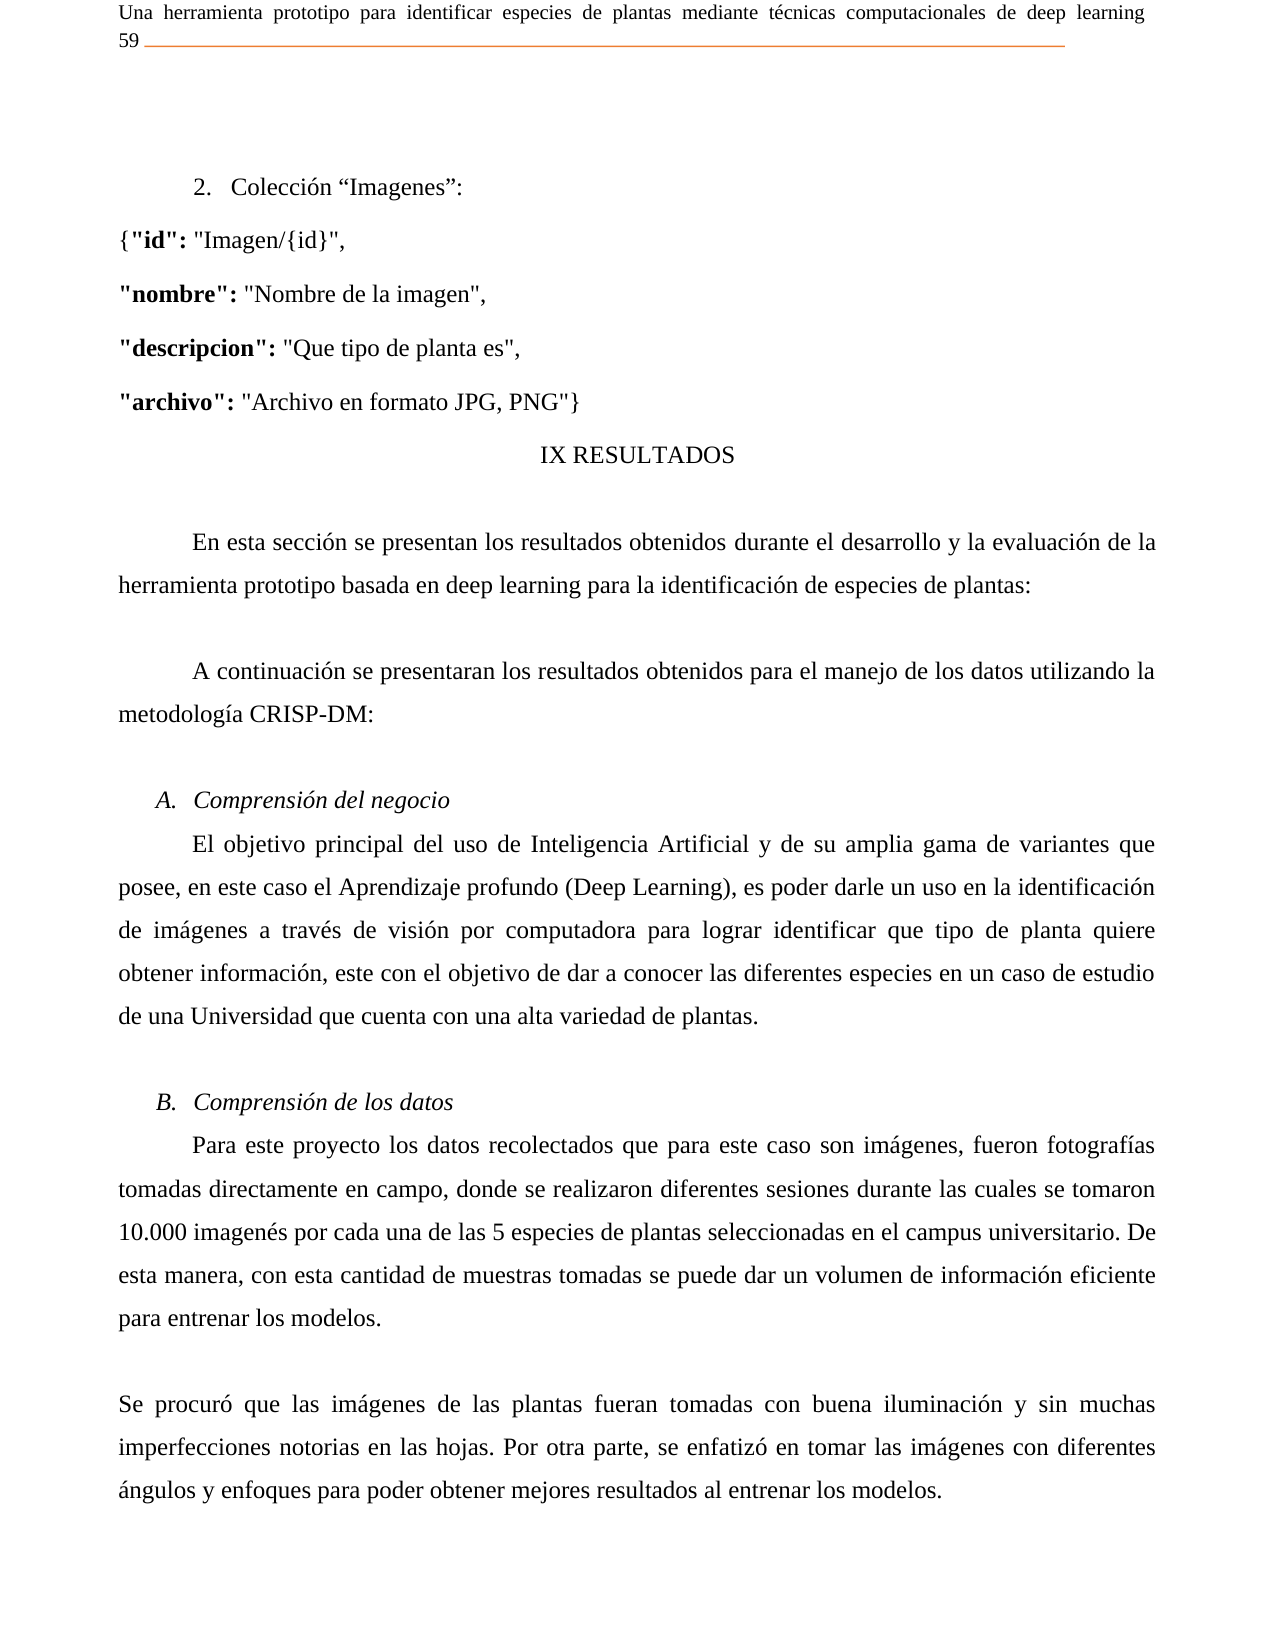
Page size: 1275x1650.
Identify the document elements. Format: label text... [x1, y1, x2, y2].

text {"id": "Imagen/{id}", [118, 226, 1157, 254]
subtitle IX RESULTADOS [118, 441, 1157, 469]
text Para este proyecto los datos recolectados que para este caso son imágenes, fueron fotografías tomadas directamente en campo, donde se realizaron diferentes sesiones durante las cuales se tomaron 10.000 imagenés por cada una de las 5 especies de plantas seleccionadas en el campus universitario. De esta manera, con esta cantidad de muestras tomadas se puede dar un volumen de información eficiente para entrenar los modelos. [118, 1131, 1157, 1332]
list Comprensión de los datos [156, 1087, 1157, 1116]
text "archivo": "Archivo en formato JPG, PNG"} [118, 387, 1157, 416]
text Se procuró que las imágenes de las plantas fueran tomadas con buena iluminación y sin muchas imperfecciones notorias en las hojas. Por otra parte, se enfatizó en tomar las imágenes con diferentes ángulos y enfoques para poder obtener mejores resultados al entrenar los modelos. [118, 1389, 1157, 1504]
text "nombre": "Nombre de la imagen", [118, 279, 1157, 308]
text El objetivo principal del uso de Inteligencia Artificial y de su amplia gama de variantes que posee, en este caso el Aprendizaje profundo (Deep Learning), es poder darle un uso en la identificación de imágenes a través de visión por computadora para lograr identificar que tipo de planta quiere obtener información, este con el objetivo de dar a conocer las diferentes especies en un caso de estudio de una Universidad que cuenta con una alta variedad de plantas. [118, 829, 1157, 1030]
list Comprensión del negocio [156, 786, 1157, 814]
list Colección “Imagenes”: [193, 172, 1157, 201]
text En esta sección se presentan los resultados obtenidos durante el desarrollo y la evaluación de la herramienta prototipo basada en deep learning para la identificación de especies de plantas: [118, 527, 1157, 599]
text "descripcion": "Que tipo de planta es", [118, 333, 1157, 362]
text A continuación se presentaran los resultados obtenidos para el manejo de los datos utilizando la metodología CRISP-DM: [118, 656, 1157, 728]
